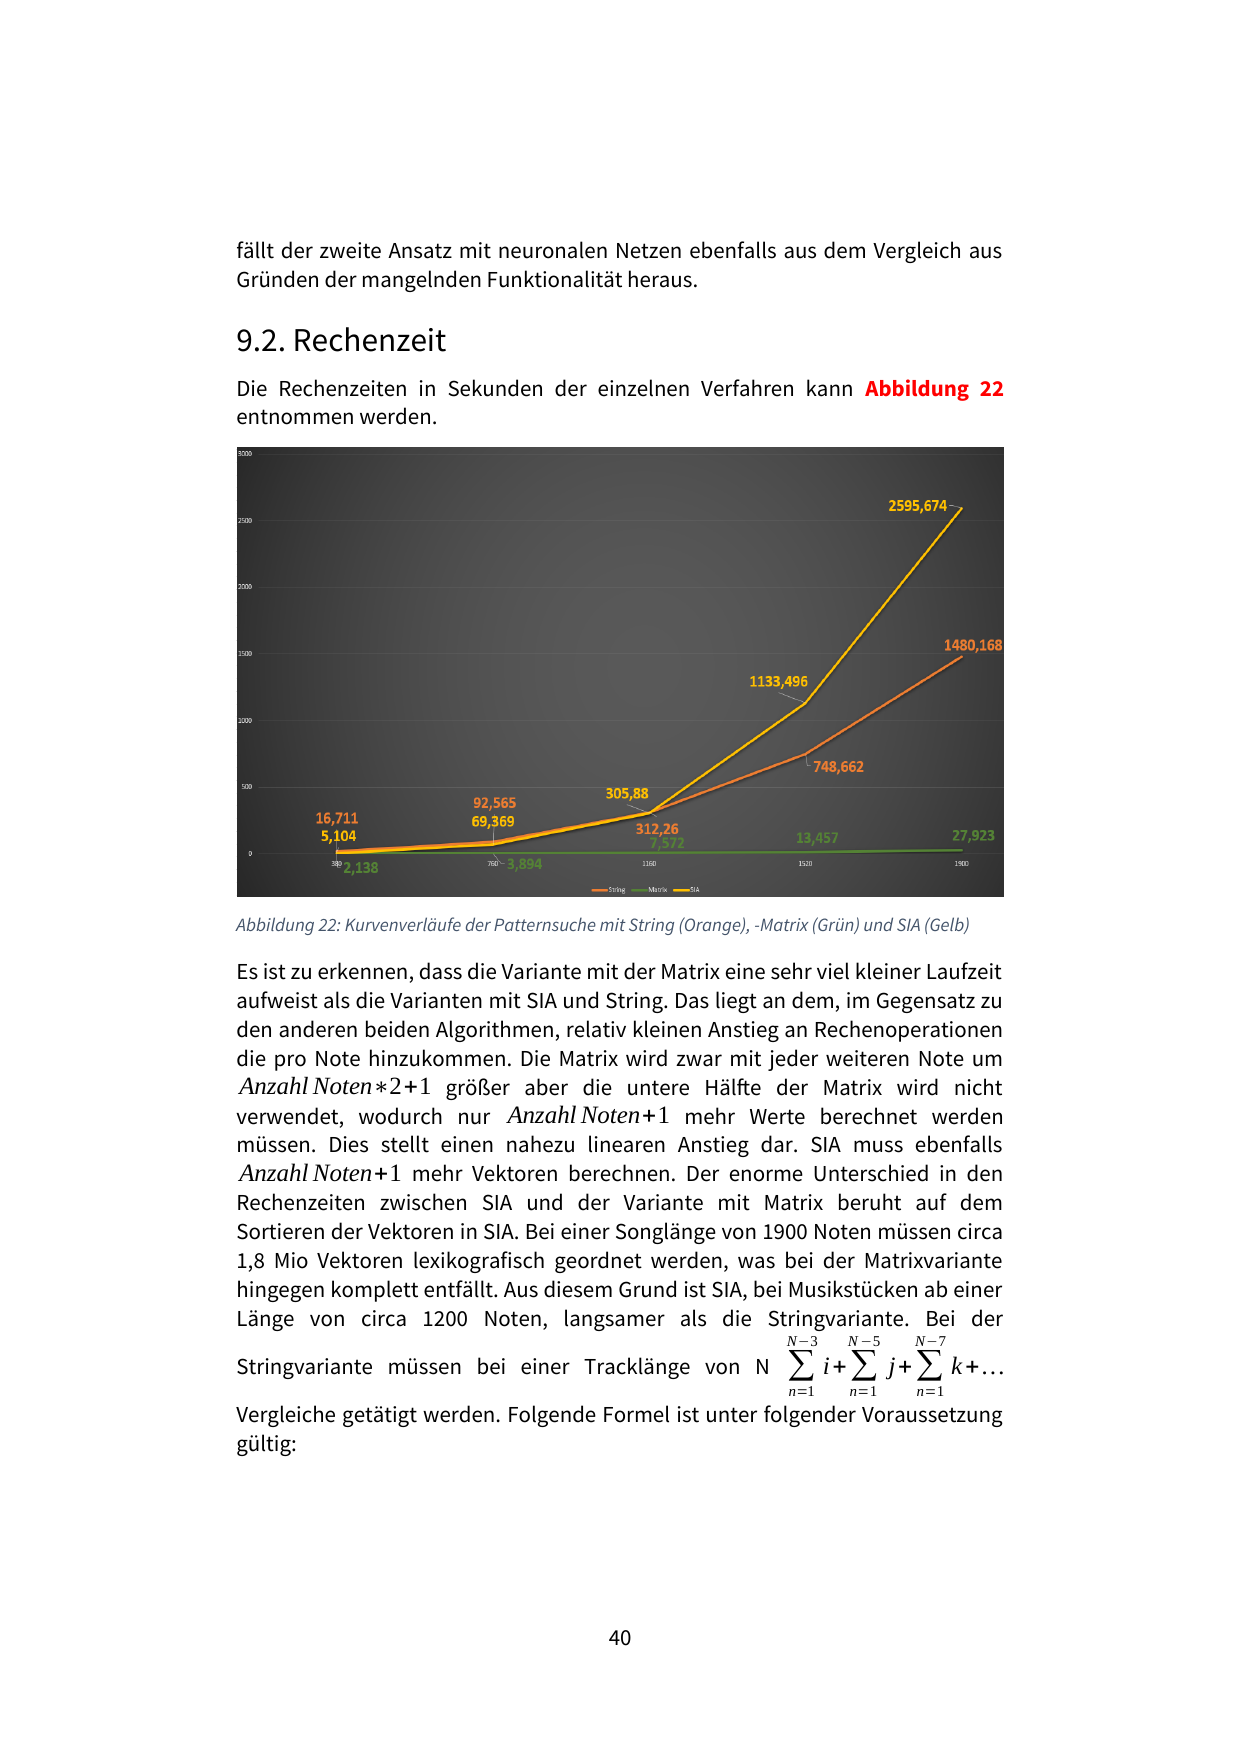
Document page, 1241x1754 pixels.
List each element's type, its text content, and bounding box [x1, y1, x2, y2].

text Die Rechenzeiten in Sekunden der einzelnen Verfahren kann Abbildung 22 entnommen werden. [236, 373, 1004, 431]
subtitle 9.2. Rechenzeit [236, 319, 1004, 361]
picture [236, 447, 1004, 897]
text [236, 236, 1004, 294]
text Es ist zu erkennen, dass die Variante mit der Matrix eine sehr viel kleiner Laufzeit aufweist als die Varianten mit SIA und String. Das liegt an dem, im Gegensatz zu den anderen beiden Algorithmen, relativ kleinen Anstieg an Rechenoperationen die pro Note hinzukommen. Die Matrix wird zwar mit jeder weiteren Note um größer aber die untere Hälfte der Matrix wird nicht verwendet, wodurch nur mehr Werte berechnet werden müssen. Dies stellt einen nahezu linearen Anstieg dar. SIA muss ebenfalls mehr Vektoren berechnen. Der enorme Unterschied in den Rechenzeiten zwischen SIA und der Variante mit Matrix beruht auf dem Sortieren der Vektoren in SIA. Bei einer Songlänge von 1900 Noten müssen circa 1,8 Mio Vektoren lexikografisch geordnet werden, was bei der Matrixvariante hingegen komplett entfällt. Aus diesem Grund ist SIA, bei Musikstücken ab einer Länge von circa 1200 Noten, langsamer als die Stringvariante. Bei der Stringvariante müssen bei einer Tracklänge von N Vergleiche getätigt werden. Folgende Formel ist unter folgender Voraussetzung gültig: [236, 957, 1004, 1457]
